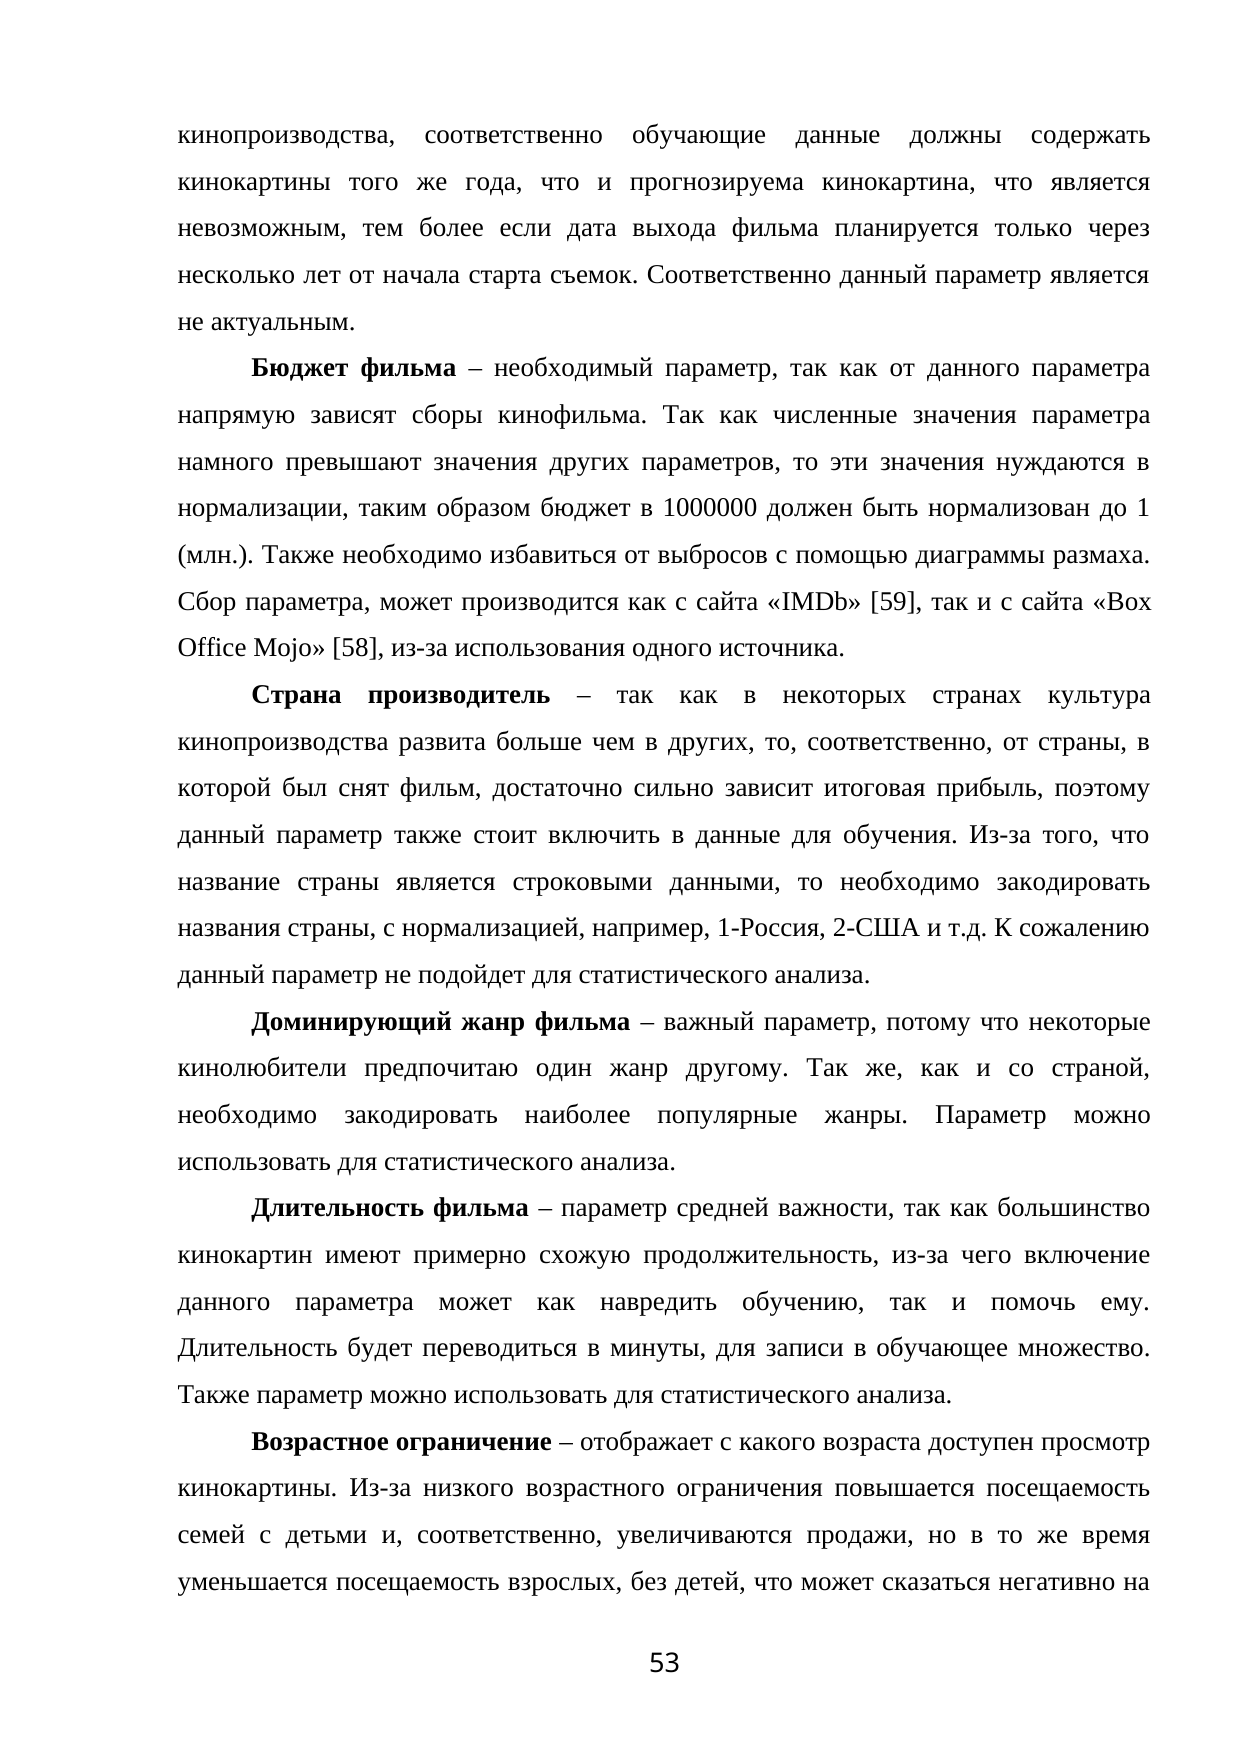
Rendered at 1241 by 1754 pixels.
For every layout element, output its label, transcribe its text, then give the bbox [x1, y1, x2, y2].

text Страна производитель – так как в некоторых странах культура кинопроизводства развита больше чем в других, то, соответственно, от страны, в которой был снят фильм, достаточно сильно зависит итоговая прибыль, поэтому данный параметр также стоит включить в данные для обучения. Из-за того, что название страны является строковыми данными, то необходимо закодировать названия страны, с нормализацией, например, 1-Россия, 2-США и т.д. К сожалению данный параметр не подойдет для статистического анализа. [177, 678, 1152, 989]
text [177, 1425, 1152, 1596]
text Бюджет фильма – необходимый параметр, так как от данного параметра напрямую зависят сборы кинофильма. Так как численные значения параметра намного превышают значения других параметров, то эти значения нуждаются в нормализации, таким образом бюджет в 1000000 должен быть нормализован до 1 (млн.). Также необходимо избавиться от выбросов с помощью диаграммы размаха. Сбор параметра, может производится как с сайта «IMDb» [59], так и с сайта «Box Office Mojo» [58], из-за использования одного источника. [177, 351, 1152, 663]
text Доминирующий жанр фильма – важный параметр, потому что некоторые кинолюбители предпочитаю один жанр другому. Так же, как и со страной, необходимо закодировать наиболее популярные жанры. Параметр можно использовать для статистического анализа. [177, 1005, 1152, 1176]
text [177, 118, 1152, 336]
text Длительность фильма – параметр средней важности, так как большинство кинокартин имеют примерно схожую продолжительность, из-за чего включение данного параметра может как навредить обучению, так и помочь ему. Длительность будет переводиться в минуты, для записи в обучающее множество. Также параметр можно использовать для статистического анализа. [177, 1191, 1152, 1409]
